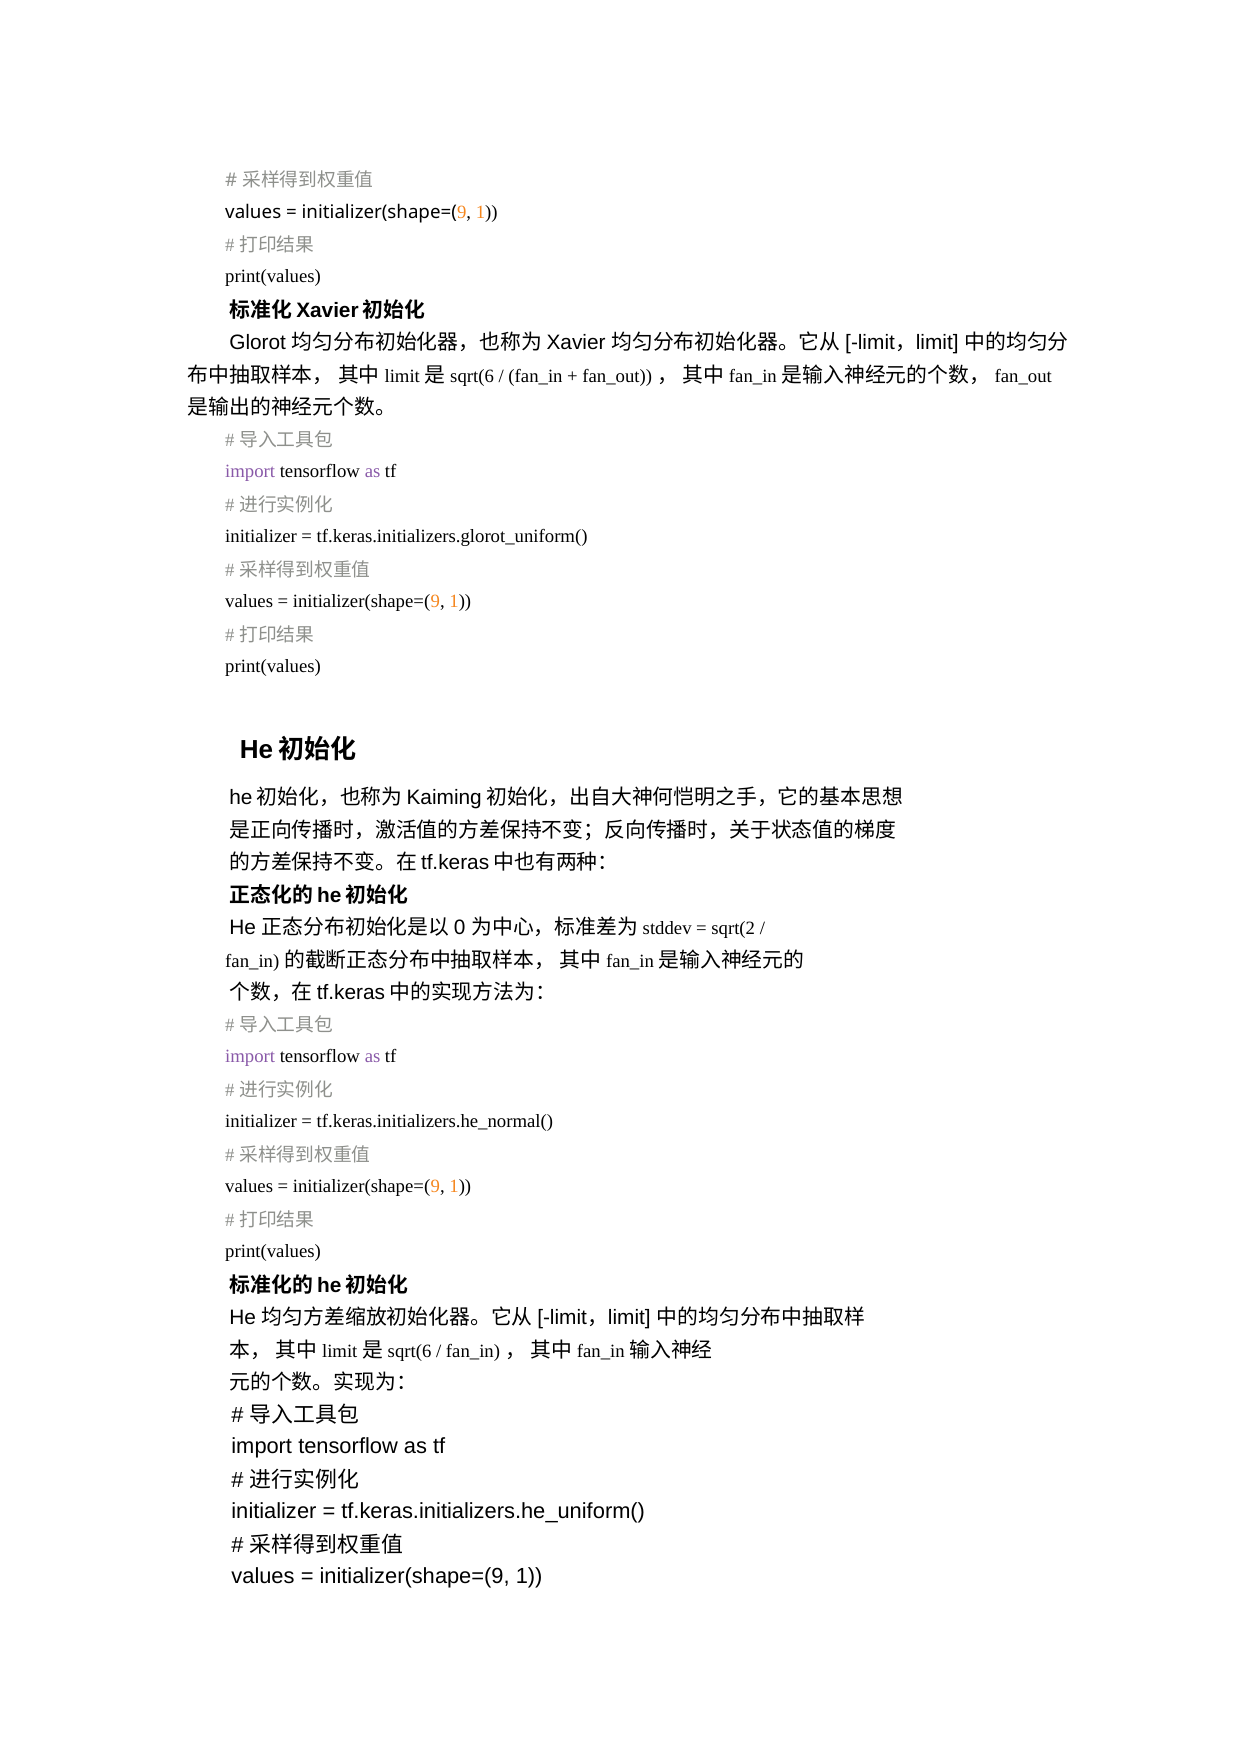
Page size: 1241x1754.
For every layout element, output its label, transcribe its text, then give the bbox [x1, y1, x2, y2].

text fan_in) 的截断正态分布中抽取样本， 其中 fan_in 是输⼊神经元的 [187, 942, 1070, 974]
text He 均匀⽅差缩放初始化器。它从 [-limit，limit] 中的均匀分布中抽取样 [187, 1299, 1070, 1332]
text # 导⼊⼯具包 [187, 422, 1070, 454]
text print(values) [187, 649, 1070, 682]
text values = initializer(shape=(9, 1)) [187, 584, 1070, 617]
text # 采样得到权重值 [187, 1137, 1070, 1169]
text # 打印结果 [187, 1202, 1070, 1234]
text import tensorflow as tf [187, 1429, 1070, 1462]
text # 进⾏实例化 [187, 1072, 1070, 1104]
text He 正态分布初始化是以 0 为中⼼，标准差为 stddev = sqrt(2 / [187, 909, 1070, 942]
text # 打印结果 [187, 617, 1070, 649]
text values = initializer(shape=(9, 1)) [187, 1169, 1070, 1202]
text 标准化Xavier初始化 [187, 292, 1070, 324]
text import tensorflow as tf [187, 454, 1070, 487]
text initializer = tf.keras.initializers.he_uniform() [187, 1494, 1070, 1527]
text initializer = tf.keras.initializers.he_normal() [187, 1104, 1070, 1137]
text He初始化 [187, 714, 1070, 779]
text Glorot 均匀分布初始化器，也称为 Xavier 均匀分布初始化器。它从 [-limit，limit] 中的均匀分布中抽取样本， 其中 limit 是 sqrt(6 / (fan_in + fan_out)) ， 其中 fan_in 是输⼊神经元的个数， fan_out 是输出的神经元个数。 [187, 324, 1070, 422]
text values = initializer(shape=(9, 1)) [187, 194, 1070, 227]
text 元的个数。实现为： [187, 1364, 1070, 1397]
text # 导⼊⼯具包 [187, 1397, 1070, 1429]
text # 打印结果 [187, 227, 1070, 259]
text values = initializer(shape=(9, 1)) [187, 1559, 1070, 1592]
text # 采样得到权重值 [187, 162, 1070, 194]
text print(values) [187, 259, 1070, 292]
text 本， 其中 limit 是 sqrt(6 / fan_in) ， 其中 fan_in 输⼊神经 [187, 1332, 1070, 1364]
text print(values) [187, 1234, 1070, 1267]
text 标准化的he初始化 [187, 1267, 1070, 1299]
text 正态化的he初始化 [187, 877, 1070, 909]
text # 进⾏实例化 [187, 1462, 1070, 1494]
text import tensorflow as tf [187, 1039, 1070, 1072]
text # 采样得到权重值 [187, 552, 1070, 584]
text # 进⾏实例化 [187, 487, 1070, 519]
text 个数，在tf.keras中的实现⽅法为： [187, 974, 1070, 1007]
text initializer = tf.keras.initializers.glorot_uniform() [187, 519, 1070, 552]
text 是正向传播时，激活值的⽅差保持不变；反向传播时，关于状态值的梯度 [187, 812, 1070, 844]
text # 导⼊⼯具包 [187, 1007, 1070, 1039]
text # 采样得到权重值 [187, 1527, 1070, 1559]
text he初始化，也称为Kaiming初始化，出⾃⼤神何恺明之⼿，它的基本思想 [187, 779, 1070, 812]
text 的⽅差保持不变。在tf.keras中也有两种： [187, 844, 1070, 877]
